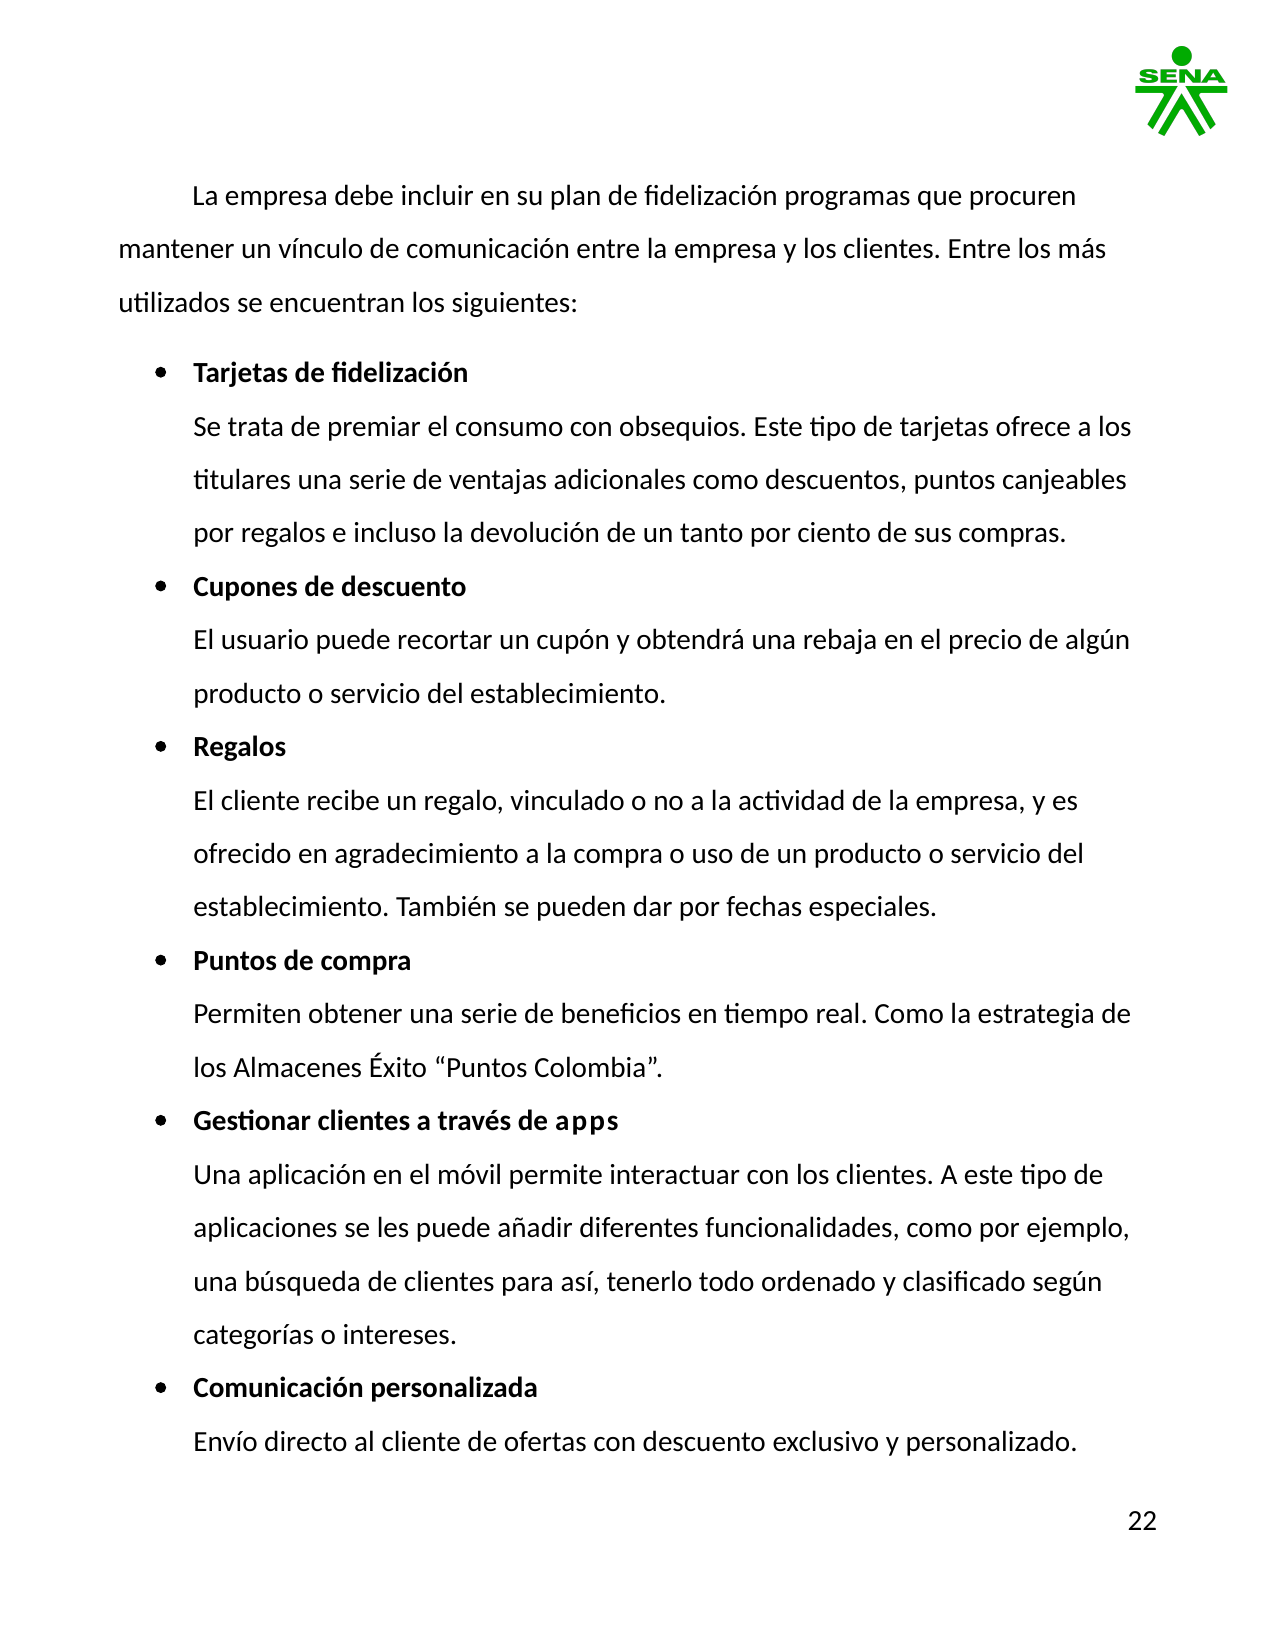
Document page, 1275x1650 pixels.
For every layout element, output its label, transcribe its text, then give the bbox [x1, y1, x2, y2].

list Gestionar clientes a través de apps [156, 1102, 1157, 1138]
list Se trata de premiar el consumo con obsequios. Este tipo de tarjetas ofrece a los titulares una serie de ventajas adicionales como descuentos, puntos canjeables por regalos e incluso la devolución de un tanto por ciento de sus compras. [193, 408, 1157, 550]
picture [1135, 46, 1228, 136]
list Permiten obtener una serie de beneficios en tiempo real. Como la estrategia de los Almacenes Éxito “Puntos Colombia”. [193, 995, 1157, 1084]
list Cupones de descuento [156, 568, 1157, 603]
list Envío directo al cliente de ofertas con descuento exclusivo y personalizado. [193, 1423, 1157, 1458]
list Comunicación personalizada [156, 1369, 1157, 1405]
list El usuario puede recortar un cupón y obtendrá una rebaja en el precio de algún producto o servicio del establecimiento. [193, 621, 1157, 710]
list Tarjetas de fidelización [156, 354, 1157, 390]
list Puntos de compra [156, 942, 1157, 978]
text La empresa debe incluir en su plan de fidelización programas que procuren mantener un vínculo de comunicación entre la empresa y los clientes. Entre los más utilizados se encuentran los siguientes: [118, 177, 1157, 320]
list Regalos [156, 728, 1157, 764]
list Una aplicación en el móvil permite interactuar con los clientes. A este tipo de aplicaciones se les puede añadir diferentes funcionalidades, como por ejemplo, una búsqueda de clientes para así, tenerlo todo ordenado y clasificado según categorías o intereses. [193, 1156, 1157, 1352]
list El cliente recibe un regalo, vinculado o no a la actividad de la empresa, y es ofrecido en agradecimiento a la compra o uso de un producto o servicio del establecimiento. También se pueden dar por fechas especiales. [193, 782, 1157, 924]
